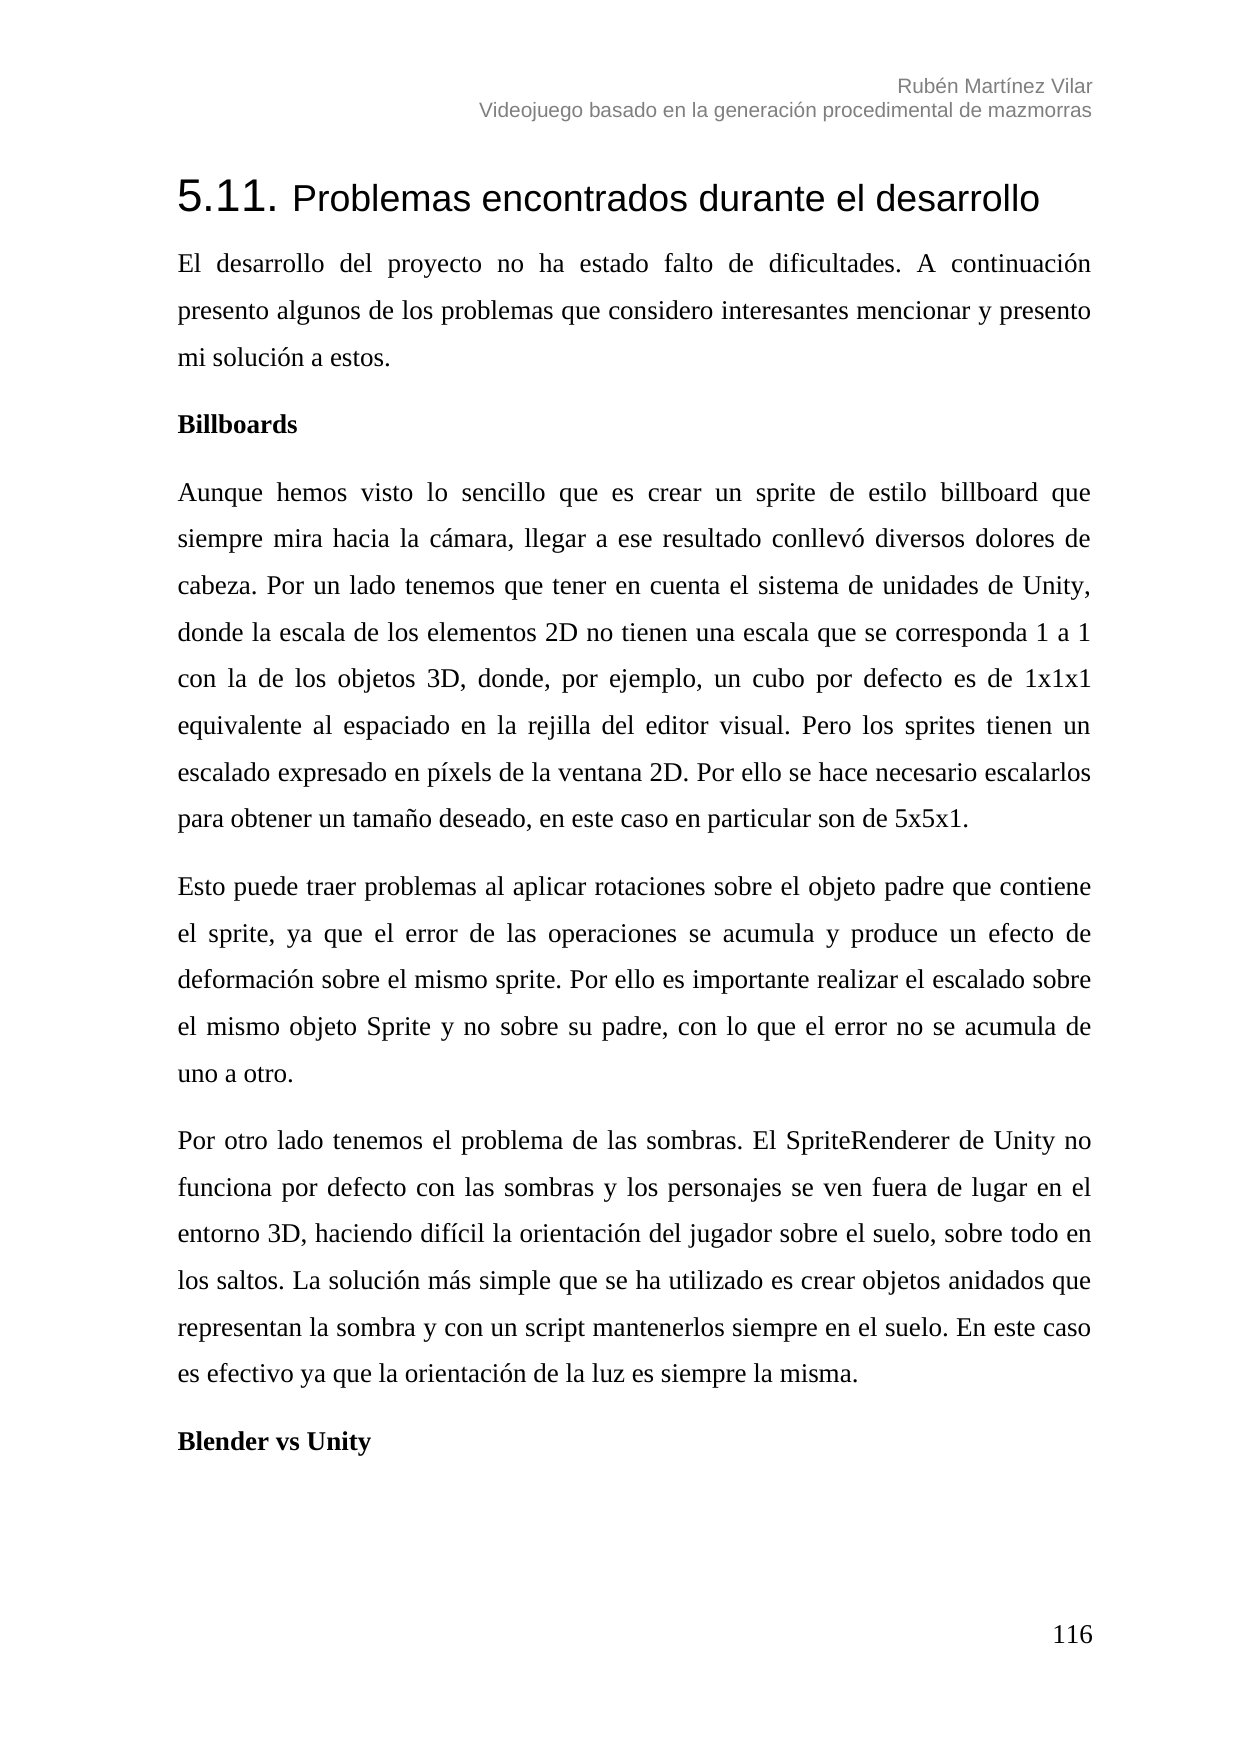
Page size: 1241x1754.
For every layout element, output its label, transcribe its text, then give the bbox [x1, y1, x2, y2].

text El desarrollo del proyecto no ha estado falto de dificultades. A continuación presento algunos de los problemas que considero interesantes mencionar y presento mi solución a estos. [177, 248, 1092, 372]
subtitle Problemas encontrados durante el desarrollo [177, 168, 1092, 221]
text Blender vs Unity [177, 1425, 1092, 1456]
text Aunque hemos visto lo sencillo que es crear un sprite de estilo billboard que siempre mira hacia la cámara, llegar a ese resultado conllevó diversos dolores de cabeza. Por un lado tenemos que tener en cuenta el sistema de unidades de Unity, donde la escala de los elementos 2D no tienen una escala que se corresponda 1 a 1 con la de los objetos 3D, donde, por ejemplo, un cubo por defecto es de 1x1x1 equivalente al espaciado en la rejilla del editor visual. Pero los sprites tienen un escalado expresado en píxels de la ventana 2D. Por ello se hace necesario escalarlos para obtener un tamaño deseado, en este caso en particular son de 5x5x1. [177, 476, 1092, 834]
text Esto puede traer problemas al aplicar rotaciones sobre el objeto padre que contiene el sprite, ya que el error de las operaciones se acumula y produce un efecto de deformación sobre el mismo sprite. Por ello es importante realizar el escalado sobre el mismo objeto Sprite y no sobre su padre, con lo que el error no se acumula de uno a otro. [177, 870, 1092, 1088]
text Billboards [177, 408, 1092, 439]
text Por otro lado tenemos el problema de las sombras. El SpriteRenderer de Unity no funciona por defecto con las sombras y los personajes se ven fuera de lugar en el entorno 3D, haciendo difícil la orientación del jugador sobre el suelo, sobre todo en los saltos. La solución más simple que se ha utilizado es crear objetos anidados que representan la sombra y con un script mantenerlos siempre en el suelo. En este caso es efectivo ya que la orientación de la luz es siempre la misma. [177, 1124, 1092, 1389]
